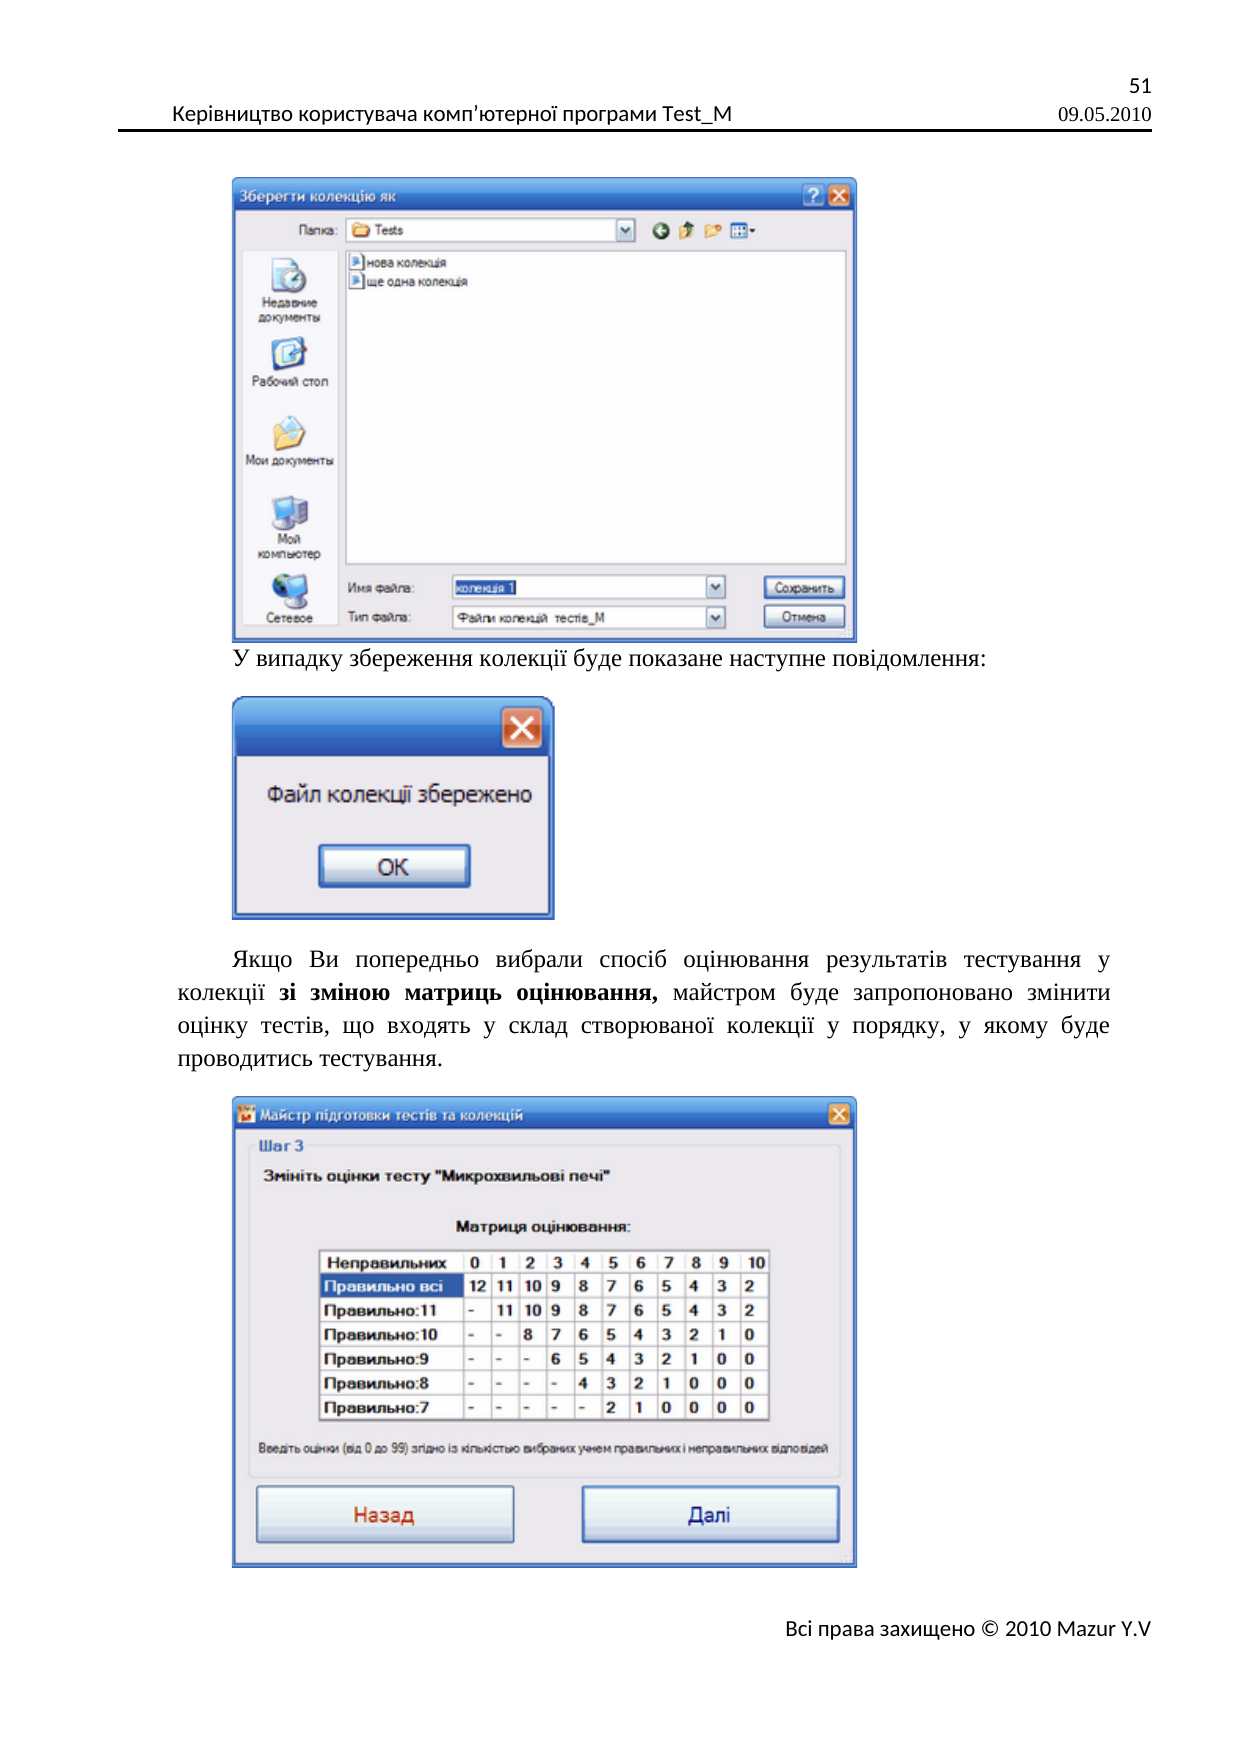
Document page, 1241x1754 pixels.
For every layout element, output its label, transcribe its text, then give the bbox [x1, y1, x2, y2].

text Якщо Ви попередньо вибрали спосіб оцінювання результатів тестування у колекції зі зміною матриць оцінювання, майстром буде запропоновано змінити оцінку тестів, що входять у склад створюваної колекції у порядку, у якому буде проводитись тестування. [177, 944, 1111, 1072]
picture [231, 177, 858, 643]
picture [231, 1096, 858, 1568]
text У випадку збереження колекції буде показане наступне повідомлення: [177, 643, 1111, 672]
picture [231, 696, 555, 920]
